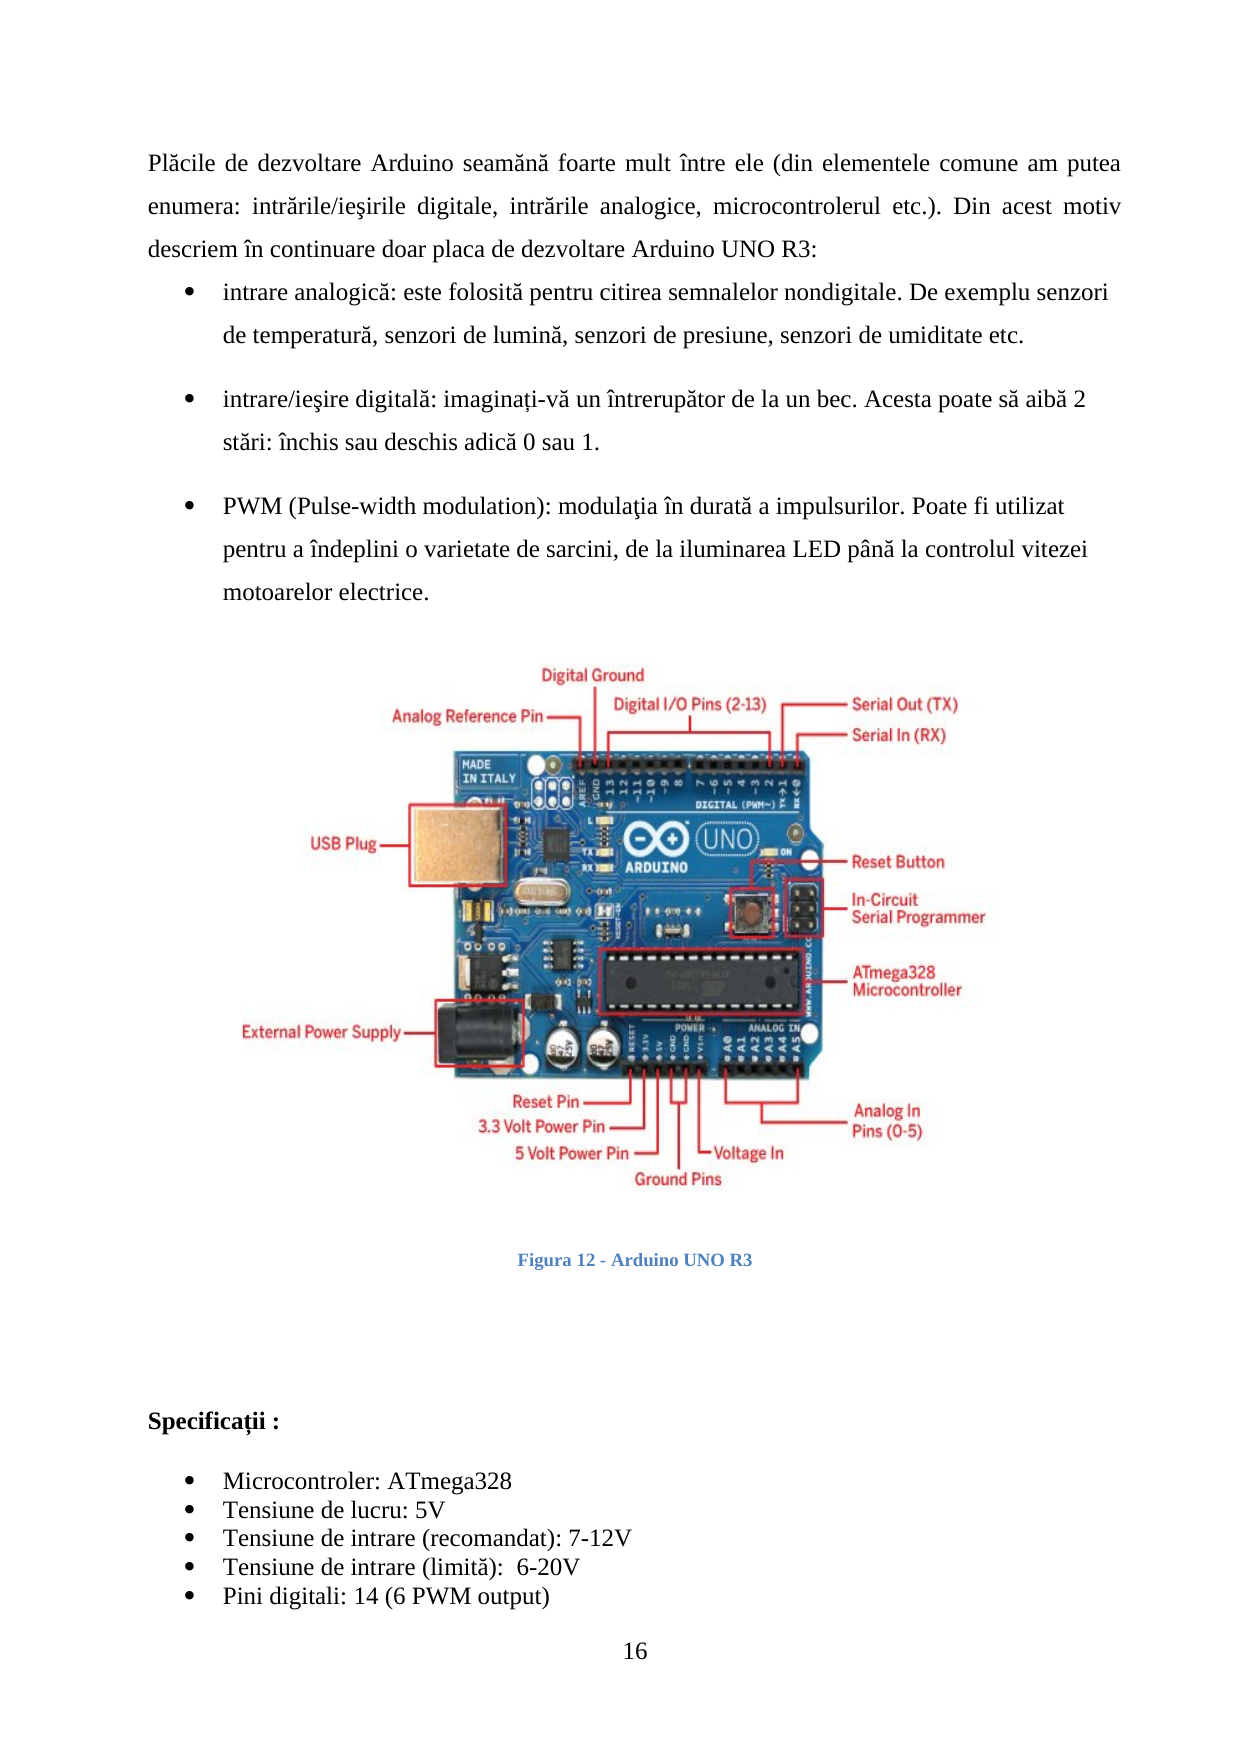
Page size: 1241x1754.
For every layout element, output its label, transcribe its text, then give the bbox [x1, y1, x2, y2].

list intrare/ieşire digitală: imaginați-vă un întrerupător de la un bec. Acesta poate să aibă 2 stări: închis sau deschis adică 0 sau 1. [185, 384, 1122, 456]
list Tensiune de intrare (recomandat): 7-12V [185, 1523, 1122, 1552]
picture [222, 641, 1003, 1214]
list intrare analogică: este folosită pentru citirea semnalelor nondigitale. De exemplu senzori de temperatură, senzori de lumină, senzori de presiune, senzori de umiditate etc. [185, 277, 1122, 349]
text Figura 12 - Arduino UNO R3 [148, 1248, 1122, 1270]
list Pini digitali: 14 (6 PWM output) [185, 1581, 1122, 1610]
list Microcontroler: ATmega328 [185, 1466, 1122, 1495]
text Specificații : [148, 1406, 1122, 1435]
list Tensiune de intrare (limită): 6-20V [185, 1552, 1122, 1581]
text Plăcile de dezvoltare Arduino seamănă foarte mult între ele (din elementele comune am putea enumera: intrările/ieşirile digitale, intrările analogice, microcontrolerul etc.). Din acest motiv descriem în continuare doar placa de dezvoltare Arduino UNO R3: [148, 148, 1122, 263]
list PWM (Pulse-width modulation): modulaţia în durată a impulsurilor. Poate fi utilizat pentru a îndeplini o varietate de sarcini, de la iluminarea LED până la controlul vitezei motoarelor electrice. [185, 491, 1122, 606]
list Tensiune de lucru: 5V [185, 1495, 1122, 1523]
